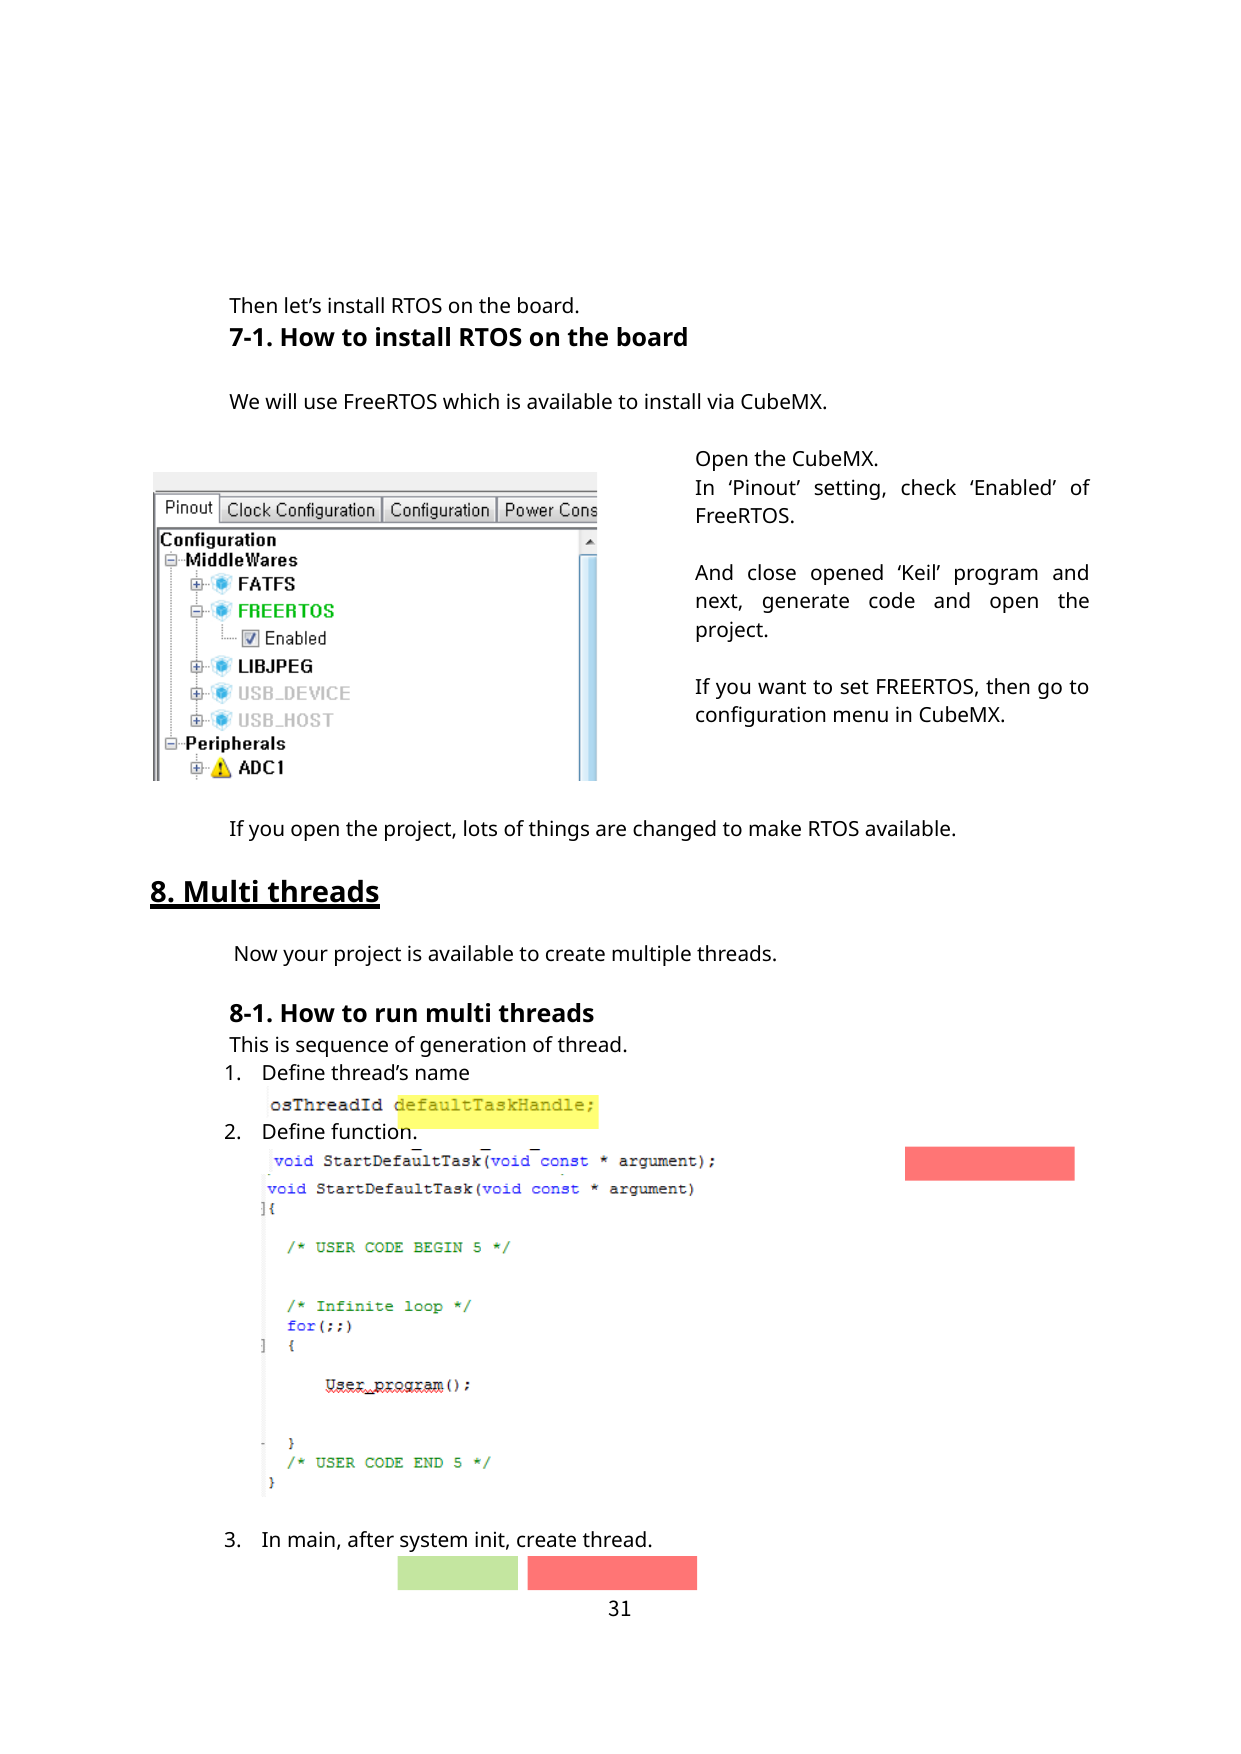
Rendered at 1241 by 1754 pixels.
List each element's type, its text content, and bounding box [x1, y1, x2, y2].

list 7-1. How to install RTOS on the board [229, 319, 1090, 353]
list This is sequence of generation of thread. [229, 1030, 1090, 1058]
text 8. Multi threads [150, 871, 1090, 911]
picture [153, 472, 598, 781]
list Define function. [224, 1117, 1090, 1146]
picture [261, 1174, 723, 1497]
list Define thread’s name [224, 1058, 1090, 1087]
picture [266, 1086, 605, 1118]
list In ‘Pinout’ setting, check ‘Enabled’ of FreeRTOS. [598, 473, 1090, 530]
text Now your project is available to create multiple threads. [150, 939, 1090, 967]
list 8-1. How to run multi threads [229, 996, 1090, 1030]
list Then let’s install RTOS on the board. [229, 291, 1090, 319]
list We will use FreeRTOS which is available to install via CubeMX. [229, 387, 1090, 416]
list If you want to set FREERTOS, then go to configuration menu in CubeMX. [598, 672, 1090, 729]
list In main, after system init, create thread. [224, 1526, 1090, 1554]
list Open the CubeMX. [229, 444, 1090, 473]
picture [269, 1149, 719, 1172]
list If you open the project, lots of things are changed to make RTOS available. [229, 814, 1090, 842]
list And close opened ‘Keil’ program and next, generate code and open the project. [598, 558, 1090, 643]
